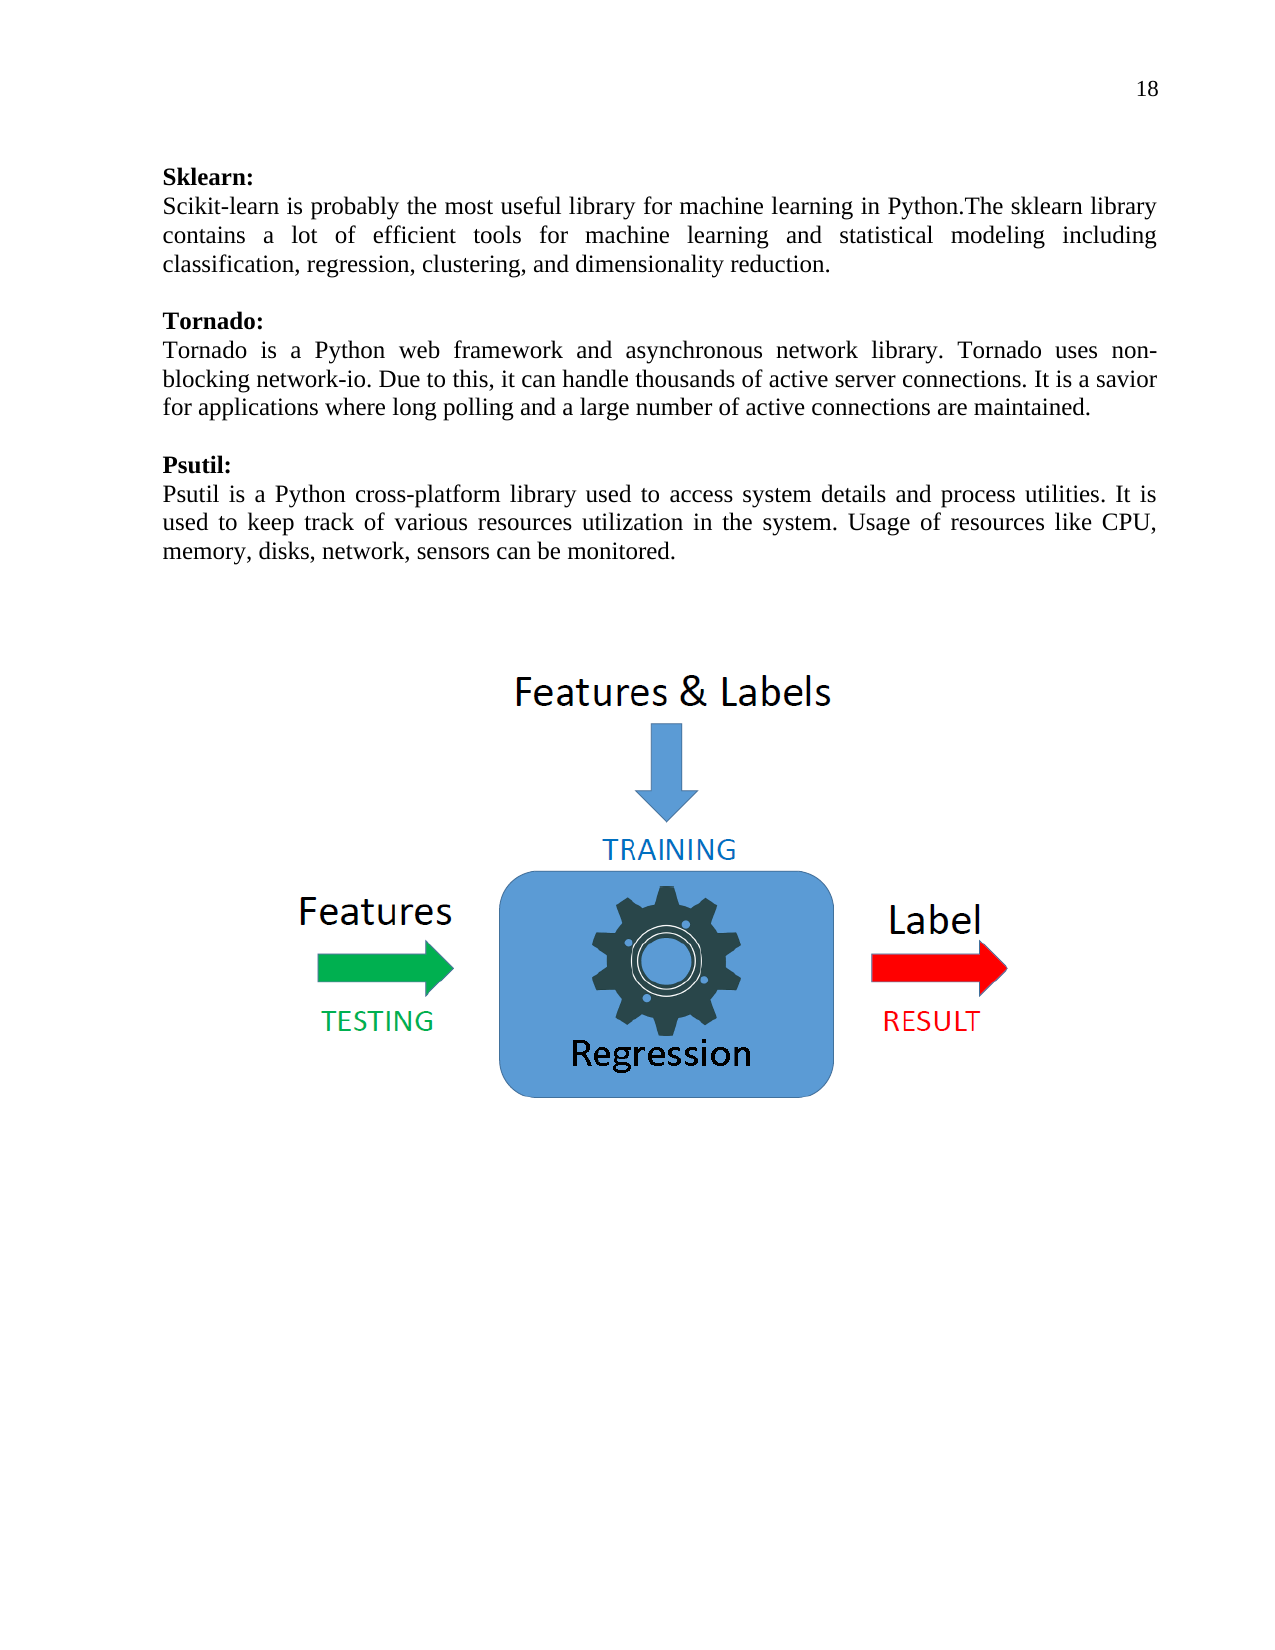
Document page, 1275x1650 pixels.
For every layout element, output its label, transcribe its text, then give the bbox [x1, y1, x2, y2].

text Sklearn: [162, 162, 1158, 191]
text Scikit-learn is probably the most useful library for machine learning in Python.The sklearn library contains a lot of efficient tools for machine learning and statistical modeling including classification, regression, clustering, and dimensionality reduction. [162, 191, 1158, 277]
text Psutil: [162, 450, 1158, 479]
text Psutil is a Python cross-platform library used to access system details and process utilities. It is used to keep track of various resources utilization in the system. Usage of resources like CPU, memory, disks, network, sensors can be monitored. [162, 479, 1158, 565]
text Tornado is a Python web framework and asynchronous network library. Tornado uses non-blocking network-io. Due to this, it can handle thousands of active server connections. It is a savior for applications where long polling and a large number of active connections are maintained. [162, 335, 1158, 421]
picture [225, 654, 1109, 1135]
text Tornado: [162, 306, 1158, 335]
